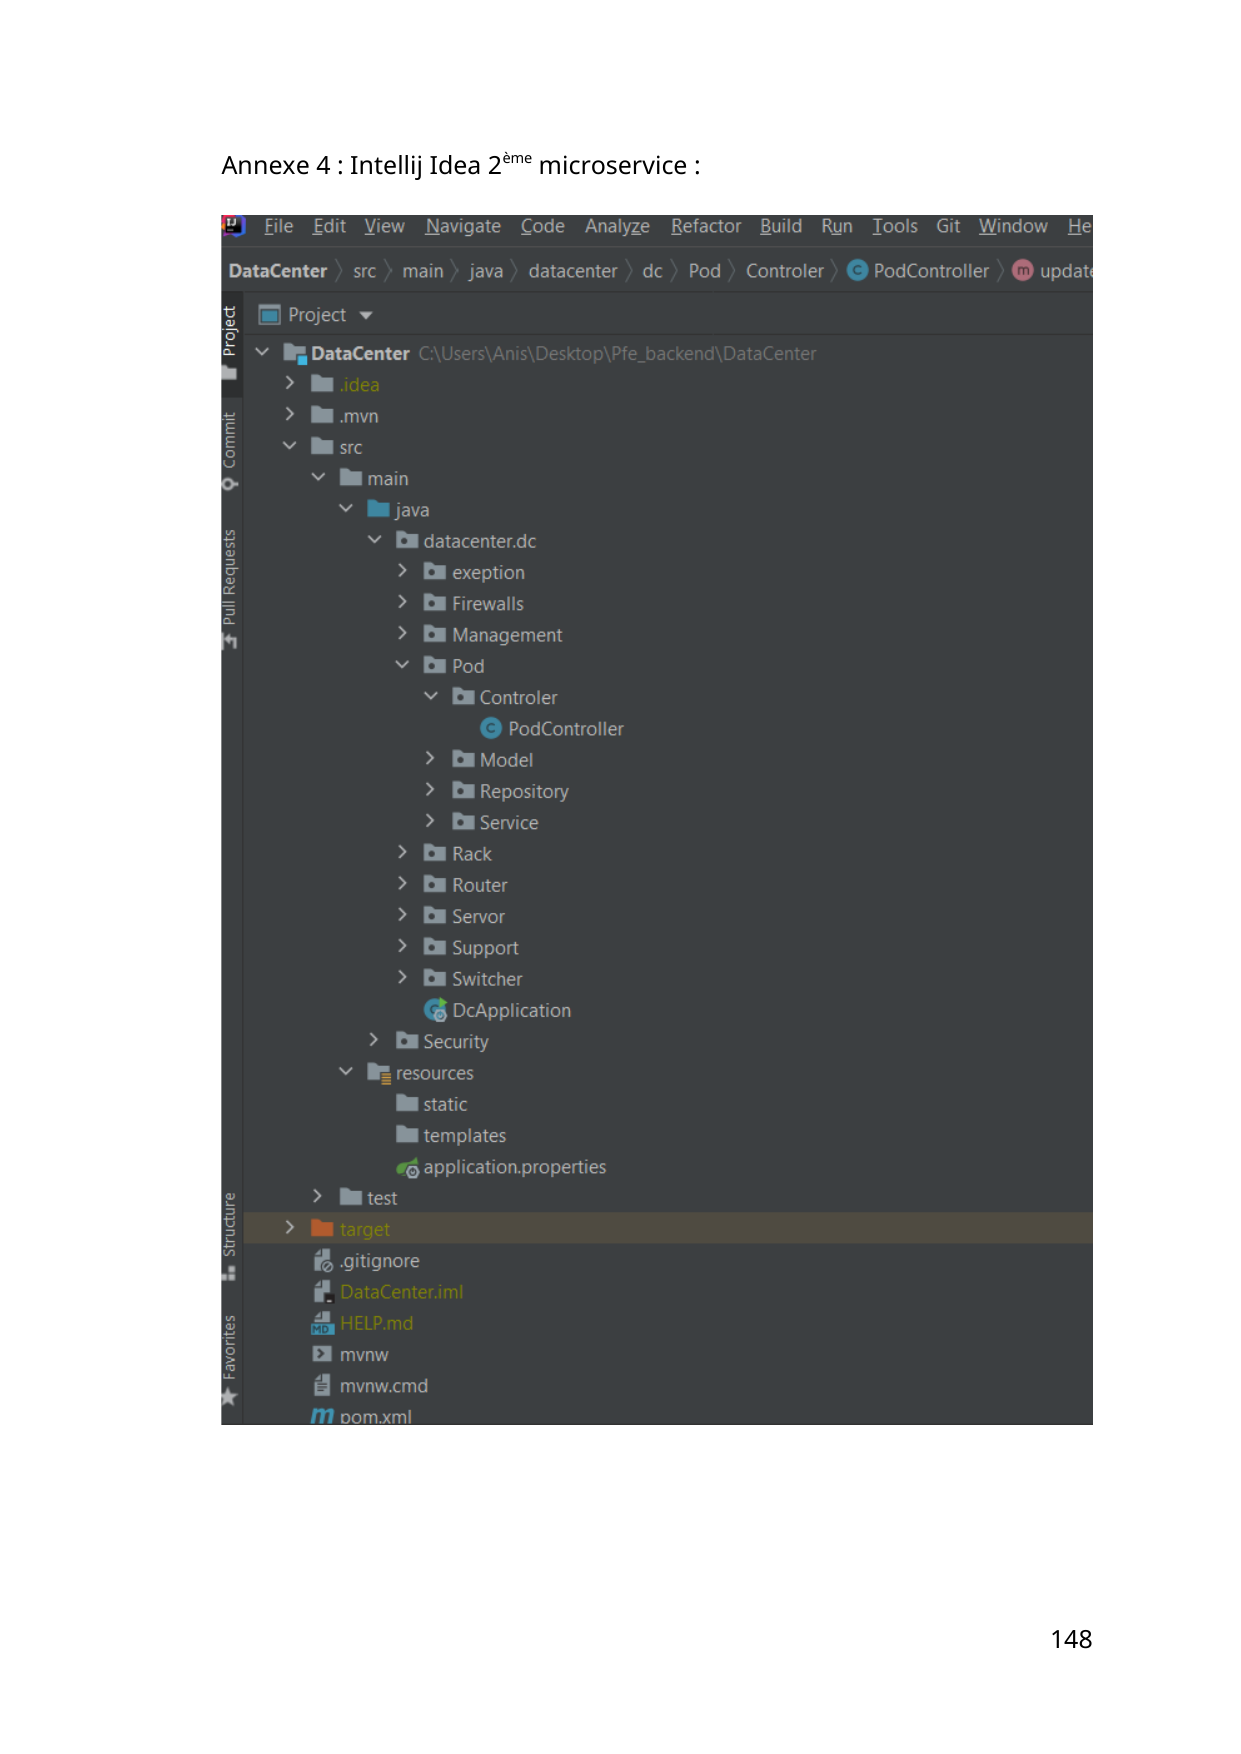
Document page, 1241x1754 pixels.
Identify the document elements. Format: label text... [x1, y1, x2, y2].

text Annexe 4 : Intellij Idea 2ème microservice : [221, 148, 1093, 182]
picture [221, 215, 1093, 1425]
